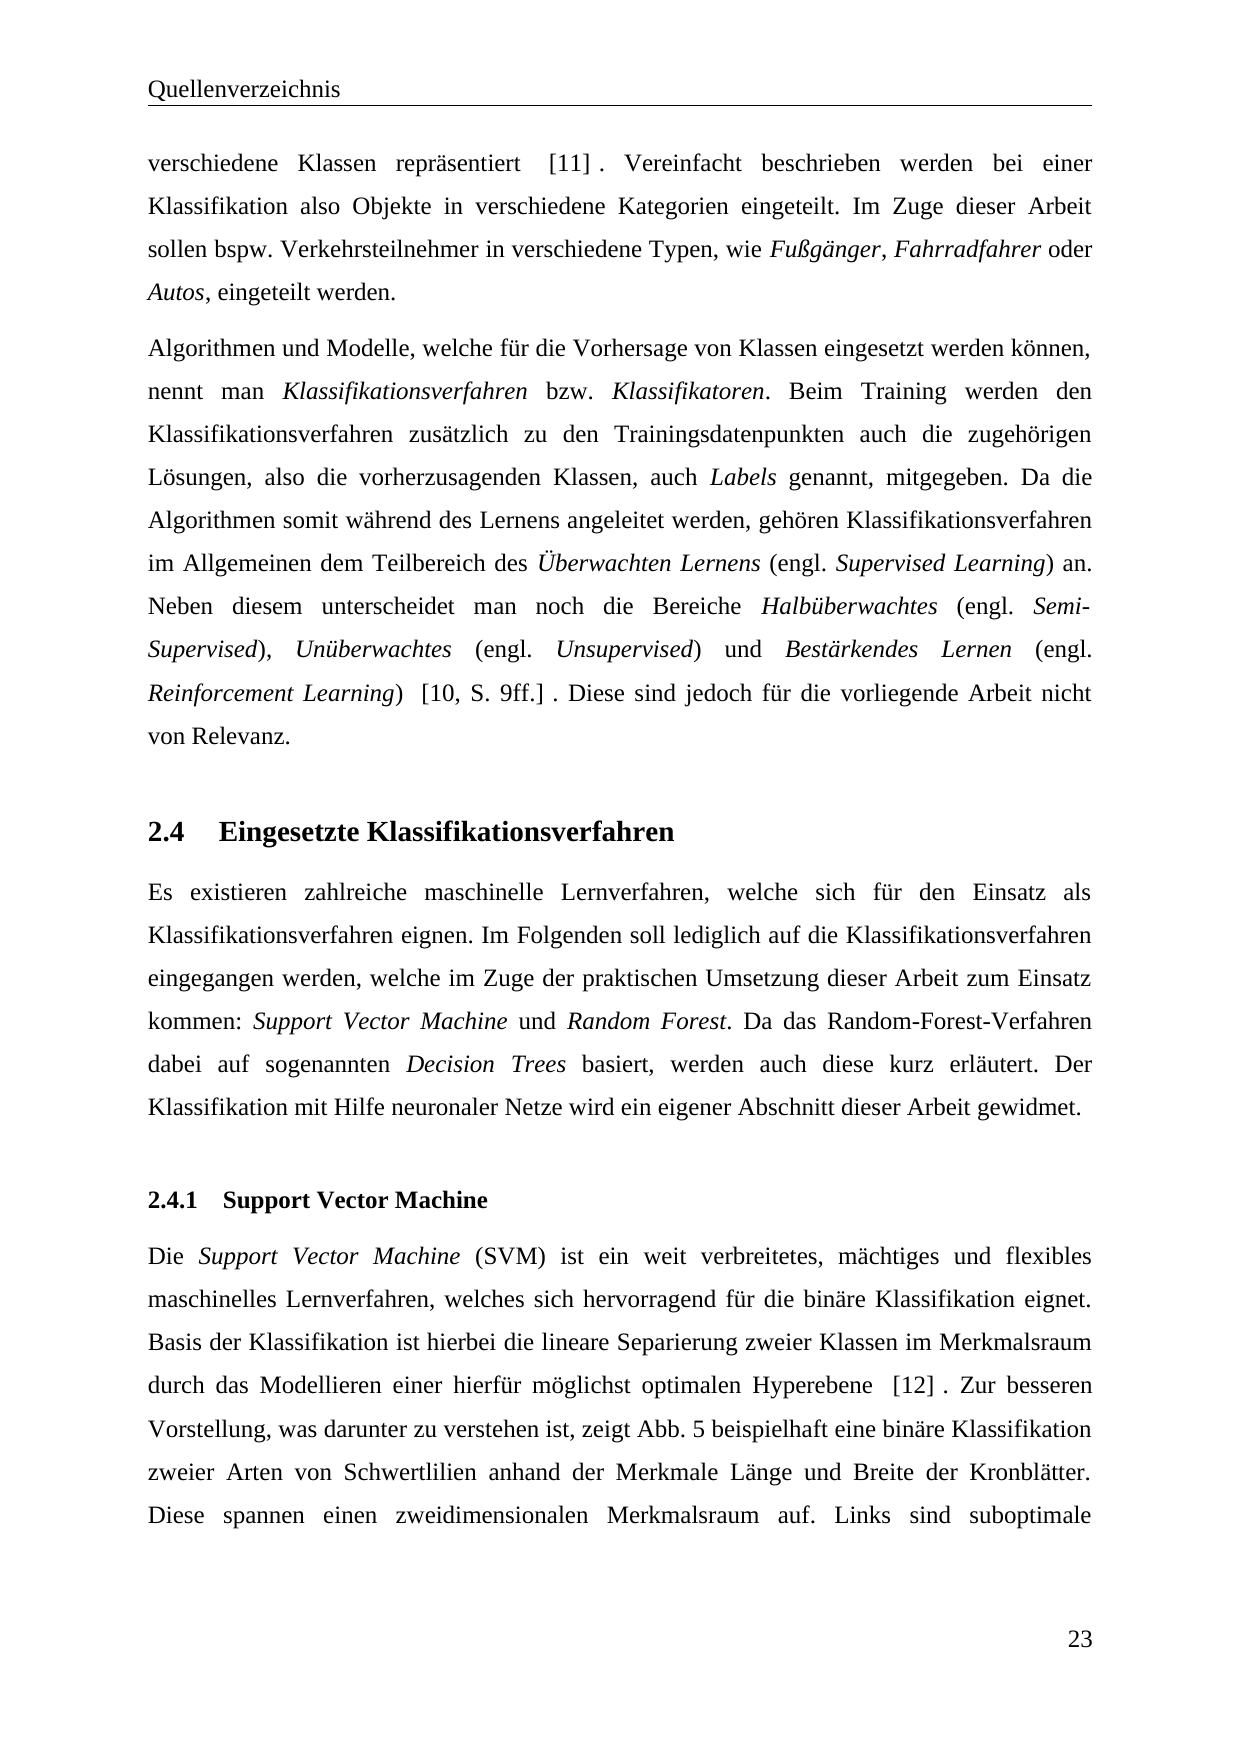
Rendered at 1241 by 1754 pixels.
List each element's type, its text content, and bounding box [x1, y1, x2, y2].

subtitle Eingesetzte Klassifikationsverfahren [148, 814, 1092, 847]
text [148, 148, 1092, 306]
text Es existieren zahlreiche maschinelle Lernverfahren, welche sich für den Einsatz als Klassifikationsverfahren eignen. Im Folgenden soll lediglich auf die Klassifikationsverfahren eingegangen werden, welche im Zuge der praktischen Umsetzung dieser Arbeit zum Einsatz kommen: Support Vector Machine und Random Forest. Da das Random-Forest-Verfahren dabei auf sogenannten Decision Trees basiert, werden auch diese kurz erläutert. Der Klassifikation mit Hilfe neuronaler Netze wird ein eigener Abschnitt dieser Arbeit gewidmet. [148, 877, 1092, 1121]
subtitle Support Vector Machine [148, 1186, 1092, 1214]
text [148, 1241, 1092, 1529]
text Algorithmen und Modelle, welche für die Vorhersage von Klassen eingesetzt werden können, nennt man Klassifikationsverfahren bzw. Klassifikatoren. Beim Training werden den Klassifikationsverfahren zusätzlich zu den Trainingsdatenpunkten auch die zugehörigen Lösungen, also die vorherzusagenden Klassen, auch Labels genannt, mitgegeben. Da die Algorithmen somit während des Lernens angeleitet werden, gehören Klassifikationsverfahren im Allgemeinen dem Teilbereich des Überwachten Lernens (engl. Supervised Learning) an. Neben diesem unterscheidet man noch die Bereiche Halbüberwachtes (engl. Semi-Supervised), Unüberwachtes (engl. Unsupervised) und Bestärkendes Lernen (engl. Reinforcement Learning) . Diese sind jedoch für die vorliegende Arbeit nicht von Relevanz. [148, 333, 1092, 749]
